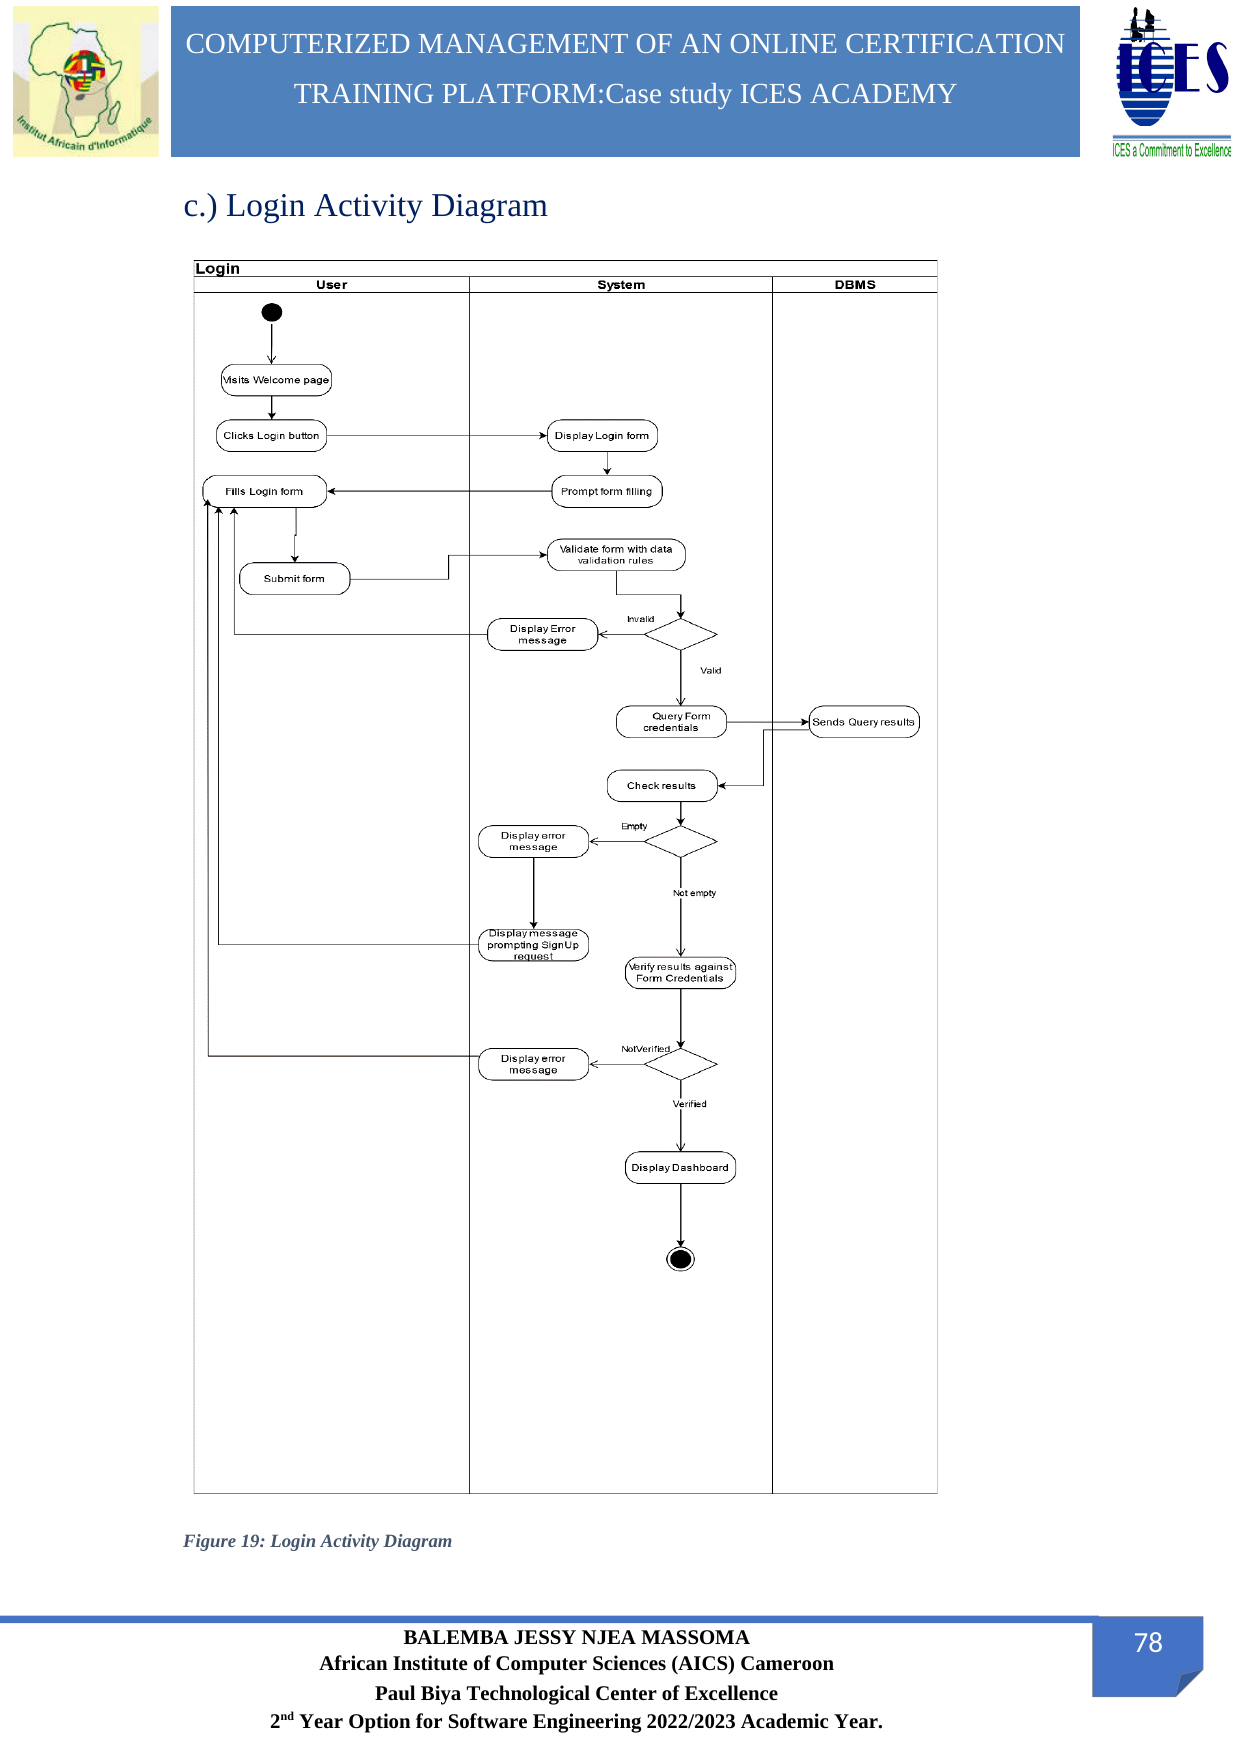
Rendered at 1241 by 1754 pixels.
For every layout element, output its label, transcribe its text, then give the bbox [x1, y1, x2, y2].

picture [1112, 6, 1232, 157]
picture [193, 259, 938, 1494]
text c.) Login Activity Diagram [150, 185, 1090, 223]
picture [13, 6, 159, 157]
